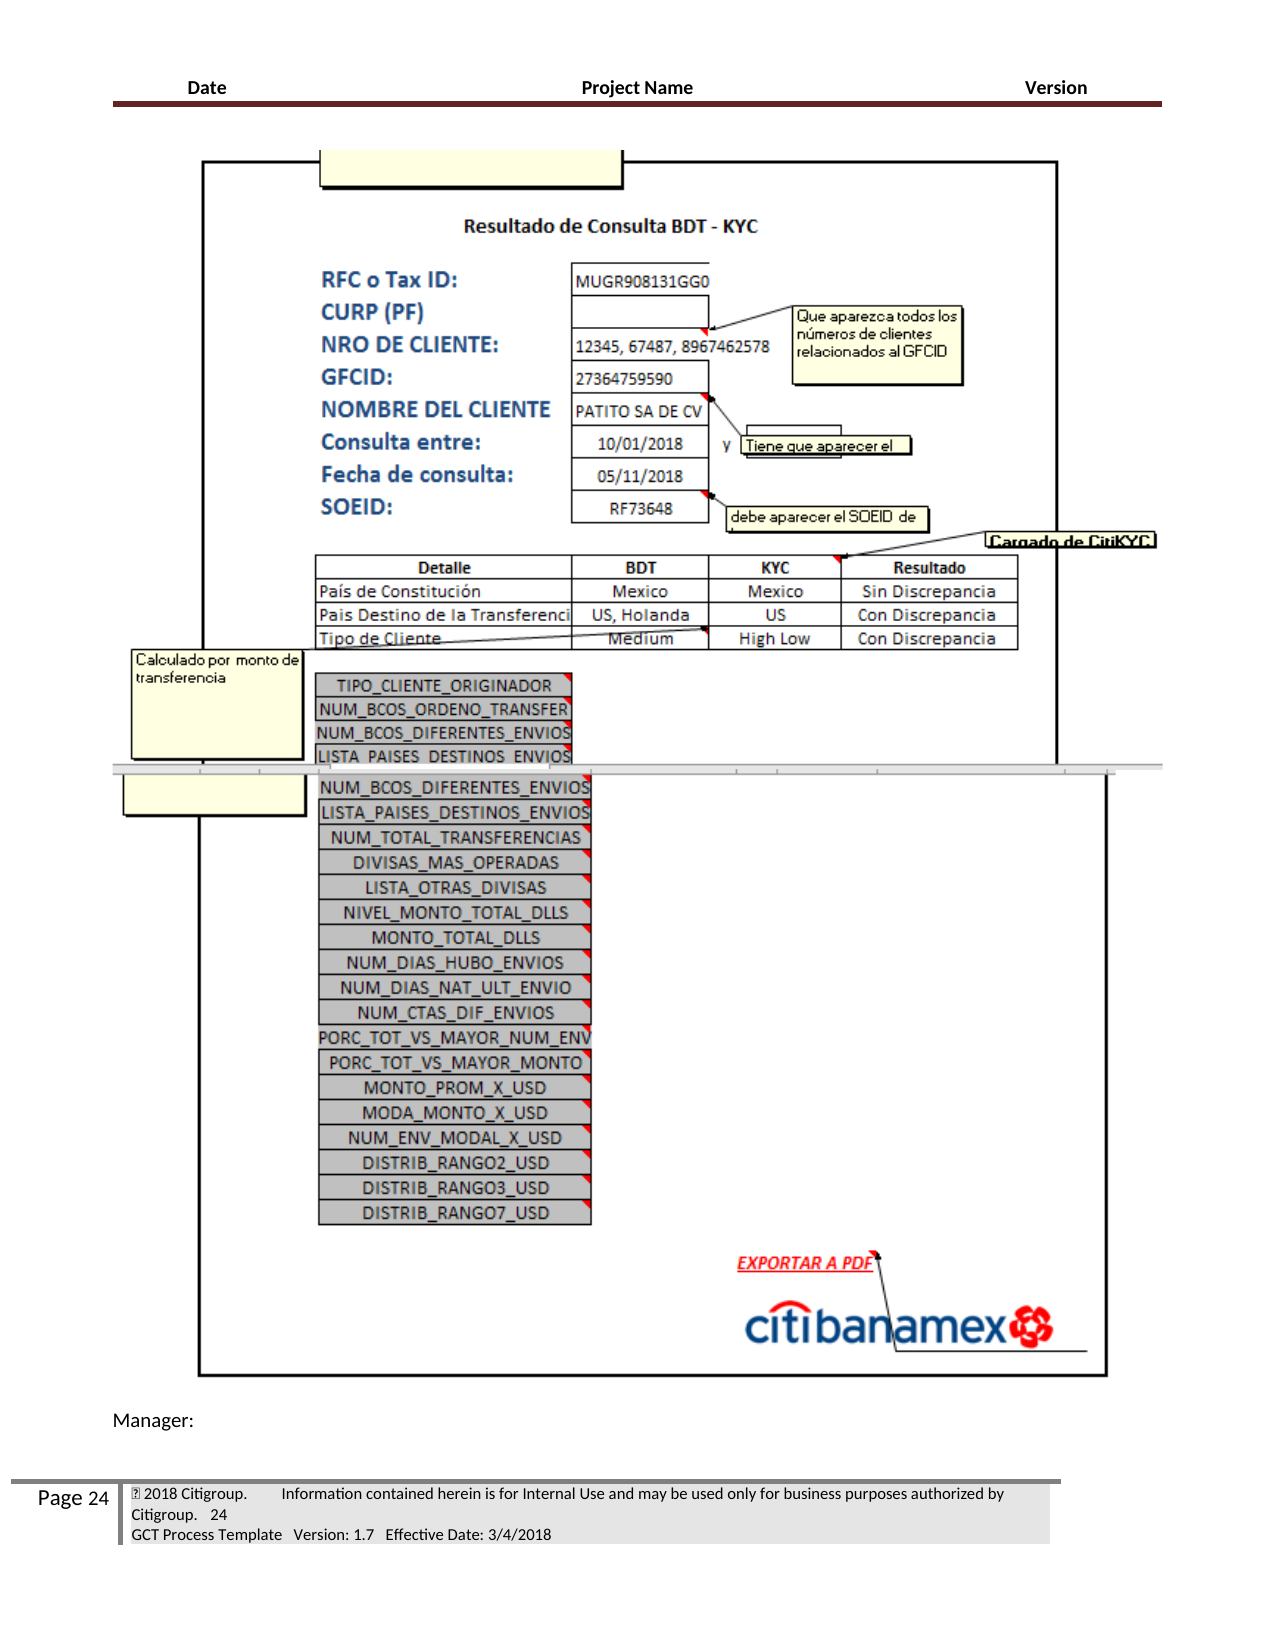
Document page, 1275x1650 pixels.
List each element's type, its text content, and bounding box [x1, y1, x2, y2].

text Manager: [112, 1407, 1162, 1432]
picture [112, 150, 1163, 1382]
